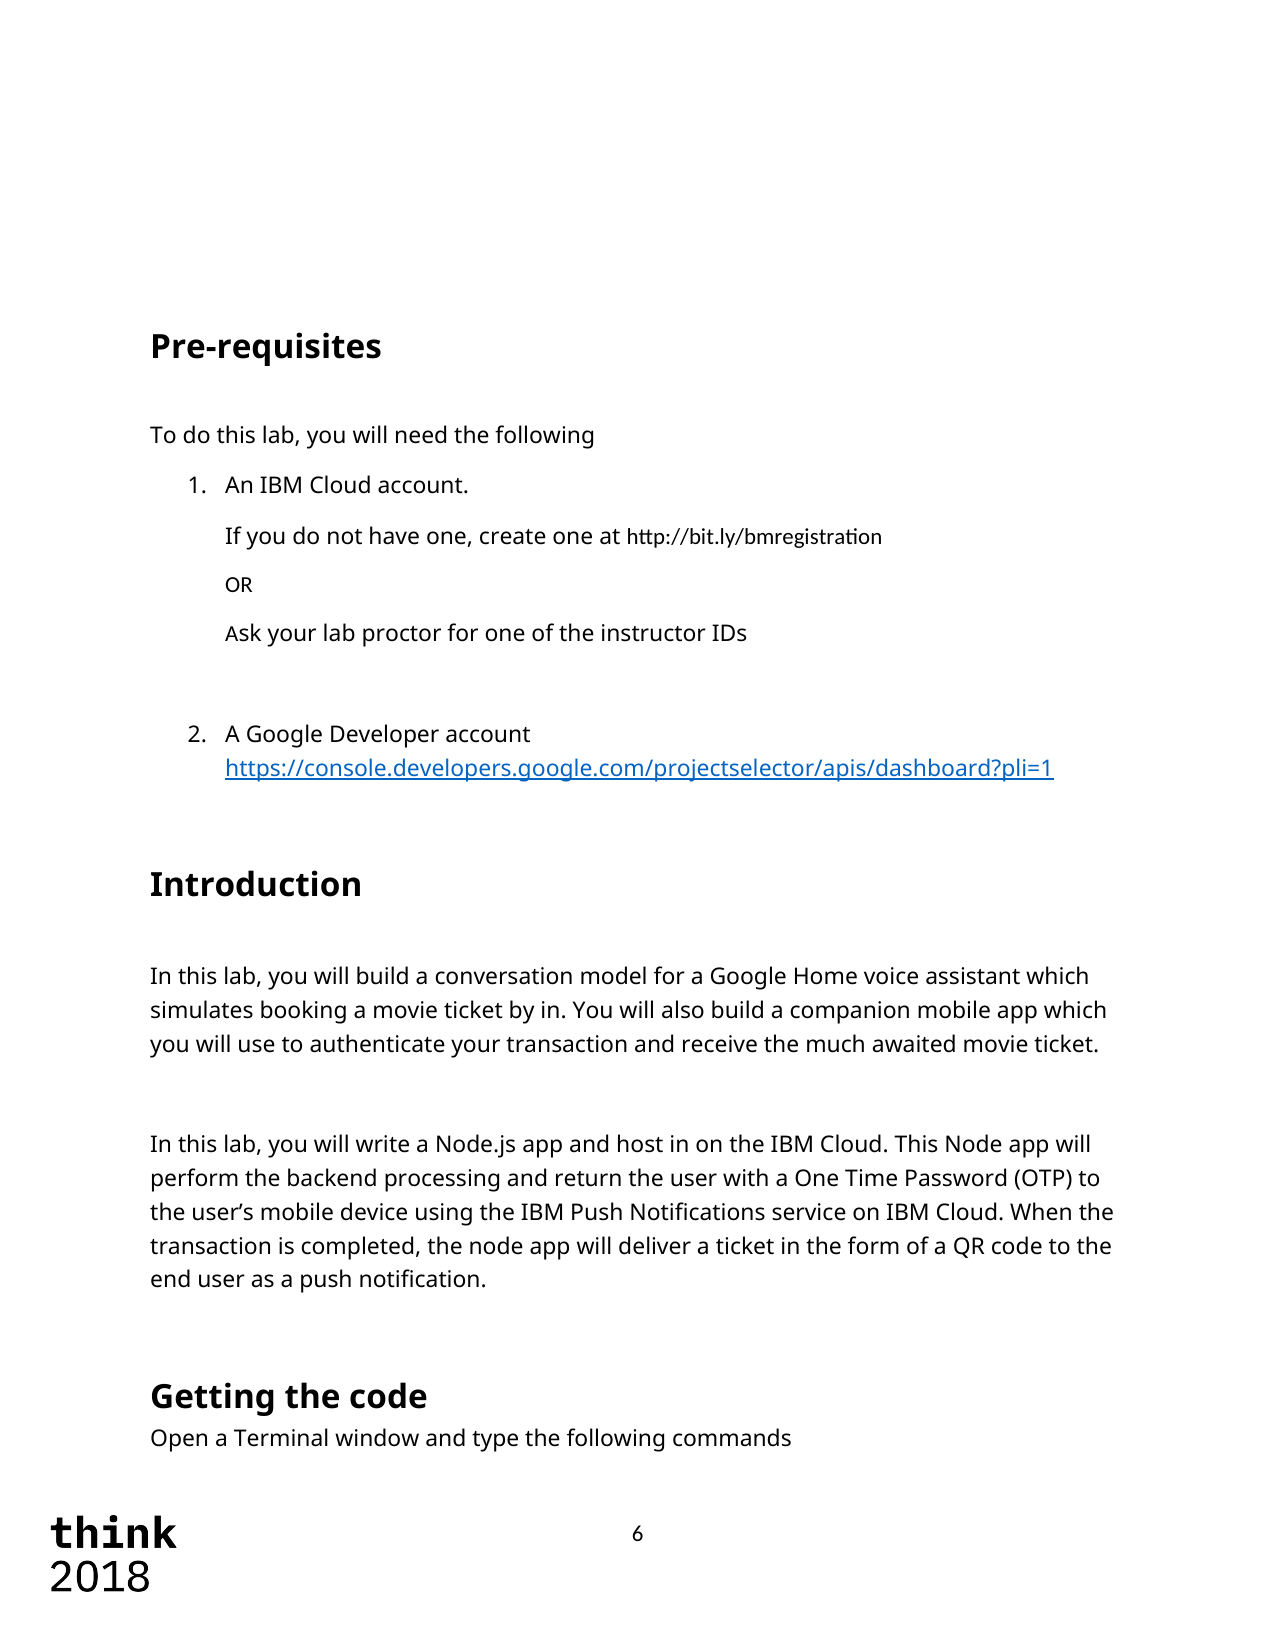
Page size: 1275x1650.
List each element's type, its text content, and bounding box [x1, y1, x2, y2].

text Ask your lab proctor for one of the instructor IDs [225, 617, 1125, 648]
subtitle Getting the code [150, 1372, 1125, 1418]
text In this lab, you will build a conversation model for a Google Home voice assistant which simulates booking a movie ticket by in. You will also build a companion mobile app which you will use to authenticate your transaction and receive the much awaited movie ticket. [150, 960, 1125, 1059]
list An IBM Cloud account. [187, 469, 1125, 500]
subtitle Introduction [150, 861, 1125, 906]
text In this lab, you will write a Node.js app and host in on the IBM Cloud. This Node app will perform the backend processing and return the user with a One Time Password (OTP) to the user’s mobile device using the IBM Push Notifications service on IBM Cloud. When the transaction is completed, the node app will deliver a ticket in the form of a QR code to the end user as a push notification. [150, 1128, 1125, 1294]
text If you do not have one, create one at http://bit.ly/bmregistration [225, 519, 1125, 551]
text Open a Terminal window and type the following commands [150, 1421, 1125, 1453]
text To do this lab, you will need the following [150, 419, 1125, 450]
text OR [225, 570, 1125, 598]
subtitle Pre-requisites [150, 323, 1125, 368]
picture [50, 1515, 177, 1592]
list A Google Developer account https://console.developers.google.com/projectselector/apis/dashboard?pli=1 [187, 718, 1125, 783]
